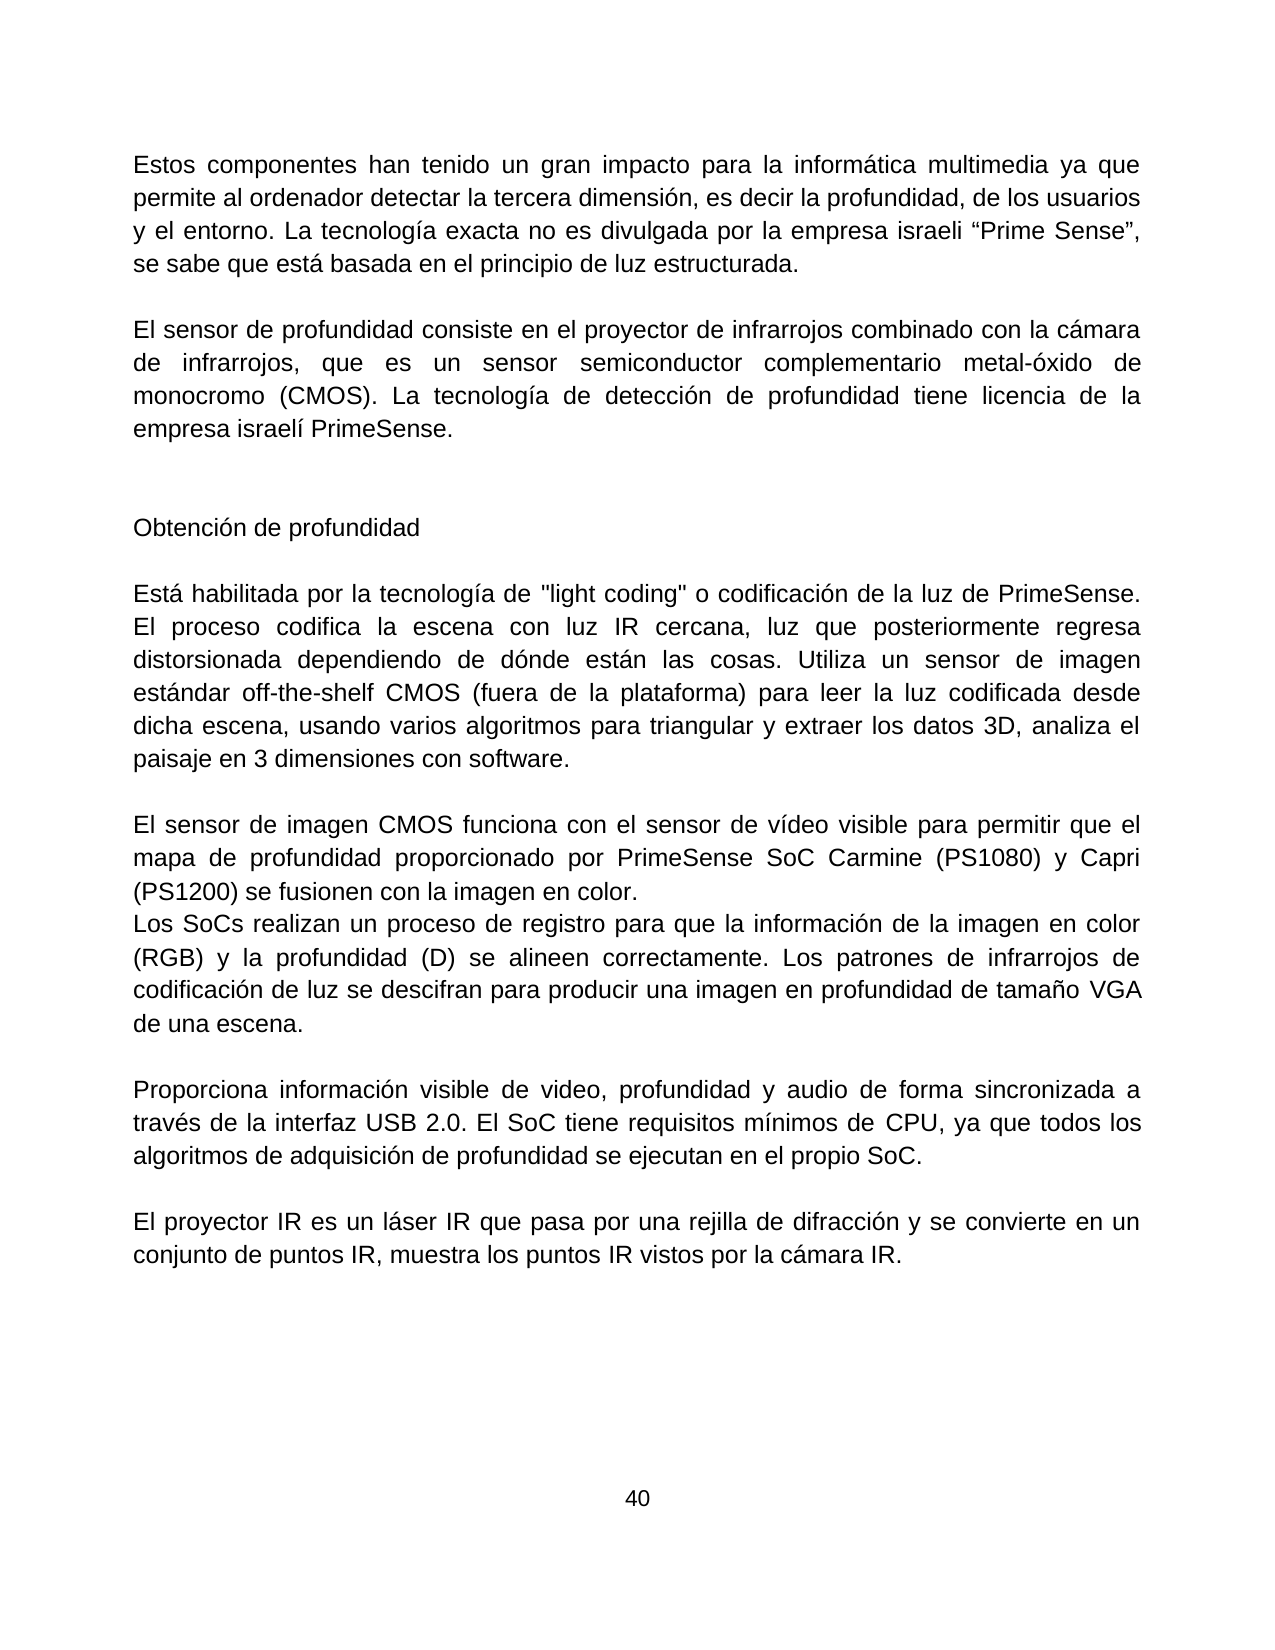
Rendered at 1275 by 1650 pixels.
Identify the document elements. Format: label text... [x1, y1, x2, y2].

text Los SoCs realizan un proceso de registro para que la información de la imagen en color (RGB) y la profundidad (D) se alineen correctamente. Los patrones de infrarrojos de codificación de luz se descifran para producir una imagen en profundidad de tamaño VGA de una escena. [133, 909, 1142, 1037]
text Proporciona información visible de video, profundidad y audio de forma sincronizada a través de la interfaz USB 2.0. El SoC tiene requisitos mínimos de CPU, ya que todos los algoritmos de adquisición de profundidad se ejecutan en el propio SoC. [133, 1074, 1142, 1169]
text Obtención de profundidad [133, 513, 1142, 542]
text Está habilitada por la tecnología de "light coding" o codificación de la luz de PrimeSense. El proceso codifica la escena con luz IR cercana, luz que posteriormente regresa distorsionada dependiendo de dónde están las cosas. Utiliza un sensor de imagen estándar off-the-shelf CMOS (fuera de la plataforma) para leer la luz codificada desde dicha escena, usando varios algoritmos para triangular y extraer los datos 3D, analiza el paisaje en 3 dimensiones con software. [133, 579, 1142, 773]
text El proyector IR es un láser IR que pasa por una rejilla de difracción y se convierte en un conjunto de puntos IR, muestra los puntos IR vistos por la cámara IR. [133, 1207, 1142, 1268]
text Estos componentes han tenido un gran impacto para la informática multimedia ya que permite al ordenador detectar la tercera dimensión, es decir la profundidad, de los usuarios y el entorno. La tecnología exacta no es divulgada por la empresa israeli “Prime Sense”, se sabe que está basada en el principio de luz estructurada. [133, 150, 1142, 278]
text El sensor de imagen CMOS funciona con el sensor de vídeo visible para permitir que el mapa de profundidad proporcionado por PrimeSense SoC Carmine (PS1080) y Capri (PS1200) se fusionen con la imagen en color. [133, 810, 1142, 905]
text El sensor de profundidad consiste en el proyector de infrarrojos combinado con la cámara de infrarrojos, que es un sensor semiconductor complementario metal-óxido de monocromo (CMOS). La tecnología de detección de profundidad tiene licencia de la empresa israelí PrimeSense. [133, 315, 1142, 443]
